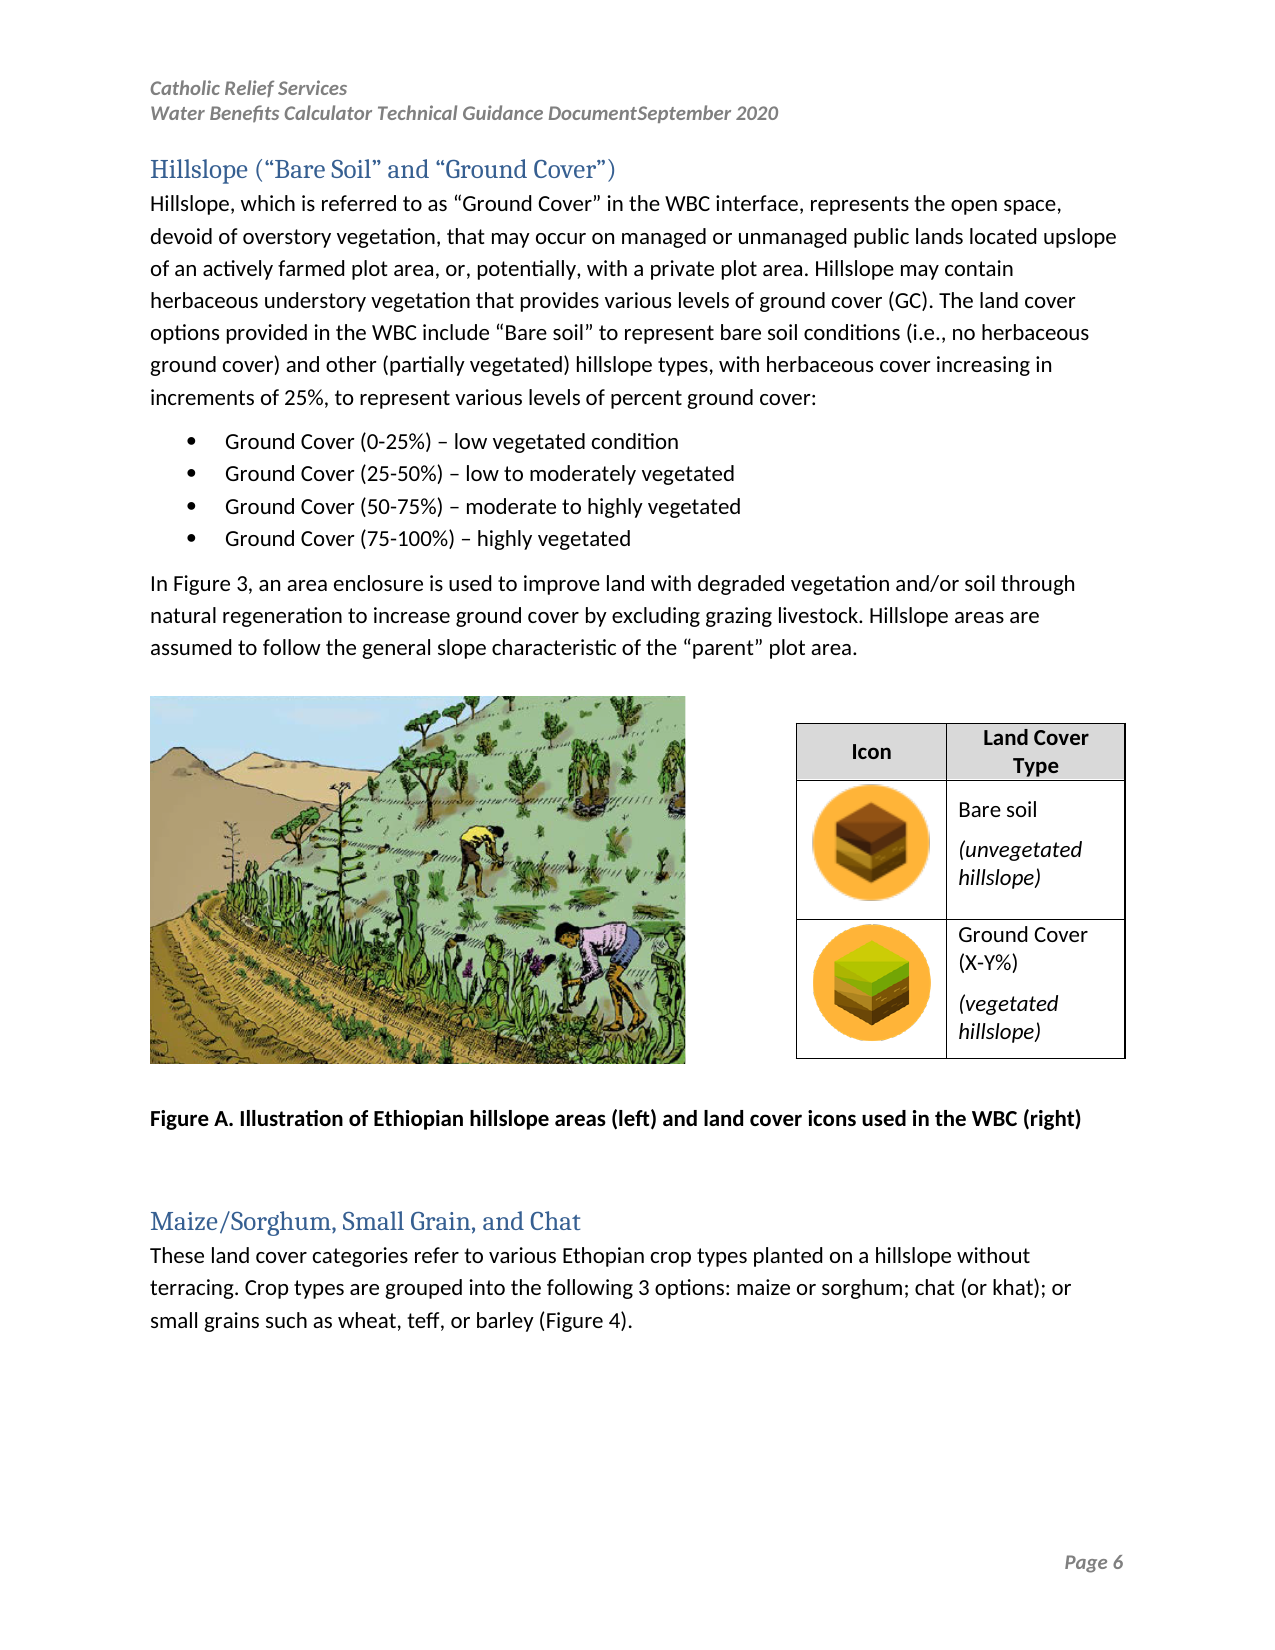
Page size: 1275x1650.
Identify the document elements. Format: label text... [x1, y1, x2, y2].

picture [150, 696, 686, 1064]
table_header Icon [797, 724, 946, 779]
table_cell [797, 781, 946, 918]
text Figure A. Illustration of Ethiopian hillslope areas (left) and land cover icons used in the WBC (right) [150, 1104, 1125, 1132]
table_header Land Cover Type [947, 724, 1124, 779]
table_cell Bare soil (unvegetated hillslope) [947, 781, 1124, 918]
list Ground Cover (75-100%) – highly vegetated [187, 524, 1125, 552]
text These land cover categories refer to various Ethopian crop types planted on a hillslope without terracing. Crop types are grouped into the following 3 options: maize or sorghum; chat (or khat); or small grains such as wheat, teff, or barley (Figure 4). [150, 1241, 1125, 1334]
table_cell [797, 920, 946, 1058]
list Ground Cover (50-75%) – moderate to highly vegetated [187, 492, 1125, 520]
list Ground Cover (0-25%) – low vegetated condition [187, 427, 1125, 455]
list Ground Cover (25-50%) – low to moderately vegetated [187, 459, 1125, 488]
picture [808, 780, 935, 906]
table_cell Ground Cover (X-Y%) (vegetated hillslope) [947, 920, 1124, 1058]
text In Figure 3, an area enclosure is used to improve land with degraded vegetation and/or soil through natural regeneration to increase ground cover by excluding grazing livestock. Hillslope areas are assumed to follow the general slope characteristic of the “parent” plot area. [150, 569, 1125, 661]
text Hillslope, which is referred to as “Ground Cover” in the WBC interface, represents the open space, devoid of overstory vegetation, that may occur on managed or unmanaged public lands located upslope of an actively farmed plot area, or, potentially, with a private plot area. Hillslope may contain herbaceous understory vegetation that provides various levels of ground cover (GC). The land cover options provided in the WBC include “Bare soil” to represent bare soil conditions (i.e., no herbaceous ground cover) and other (partially vegetated) hillslope types, with herbaceous cover increasing in increments of 25%, to represent various levels of percent ground cover: [150, 189, 1125, 411]
picture [807, 919, 936, 1046]
subtitle Hillslope (“Bare Soil” and “Ground Cover”) [150, 154, 1125, 185]
subtitle Maize/Sorghum, Small Grain, and Chat [150, 1206, 1125, 1237]
